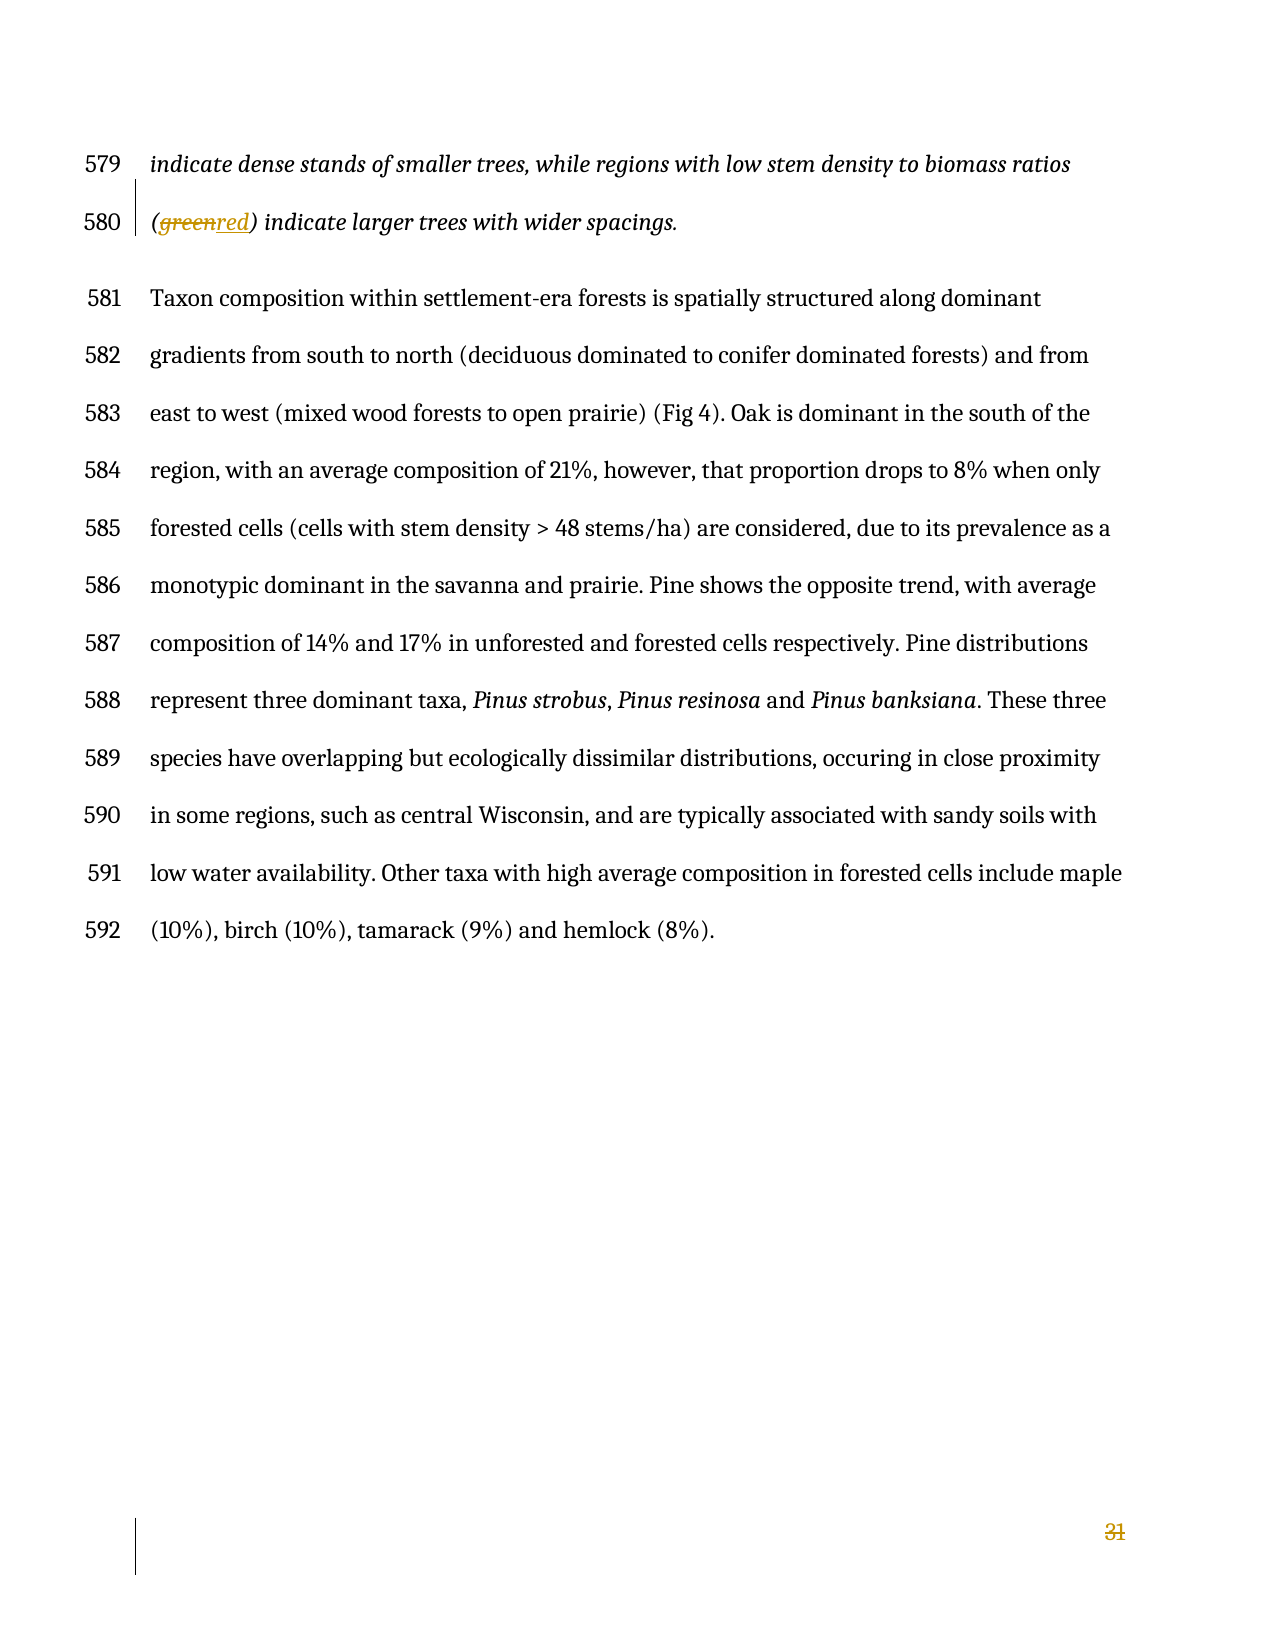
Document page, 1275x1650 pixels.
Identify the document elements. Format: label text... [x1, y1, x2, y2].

text Taxon composition within settlement-era forests is spatially structured along dominant gradients from south to north (deciduous dominated to conifer dominated forests) and from east to west (mixed wood forests to open prairie) (Fig 4). Oak is dominant in the south of the region, with an average composition of 21%, however, that proportion drops to 8% when only forested cells (cells with stem density > 48 stems/ha) are considered, due to its prevalence as a monotypic dominant in the savanna and prairie. Pine shows the opposite trend, with average composition of 14% and 17% in unforested and forested cells respectively. Pine distributions represent three dominant taxa, Pinus strobus, Pinus resinosa and Pinus banksiana. These three species have overlapping but ecologically dissimilar distributions, occuring in close proximity in some regions, such as central Wisconsin, and are typically associated with sandy soils with low water availability. Other taxa with high average composition in forested cells include maple (10%), birch (10%), tamarack (9%) and hemlock (8%). [150, 284, 1125, 945]
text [150, 150, 1125, 236]
